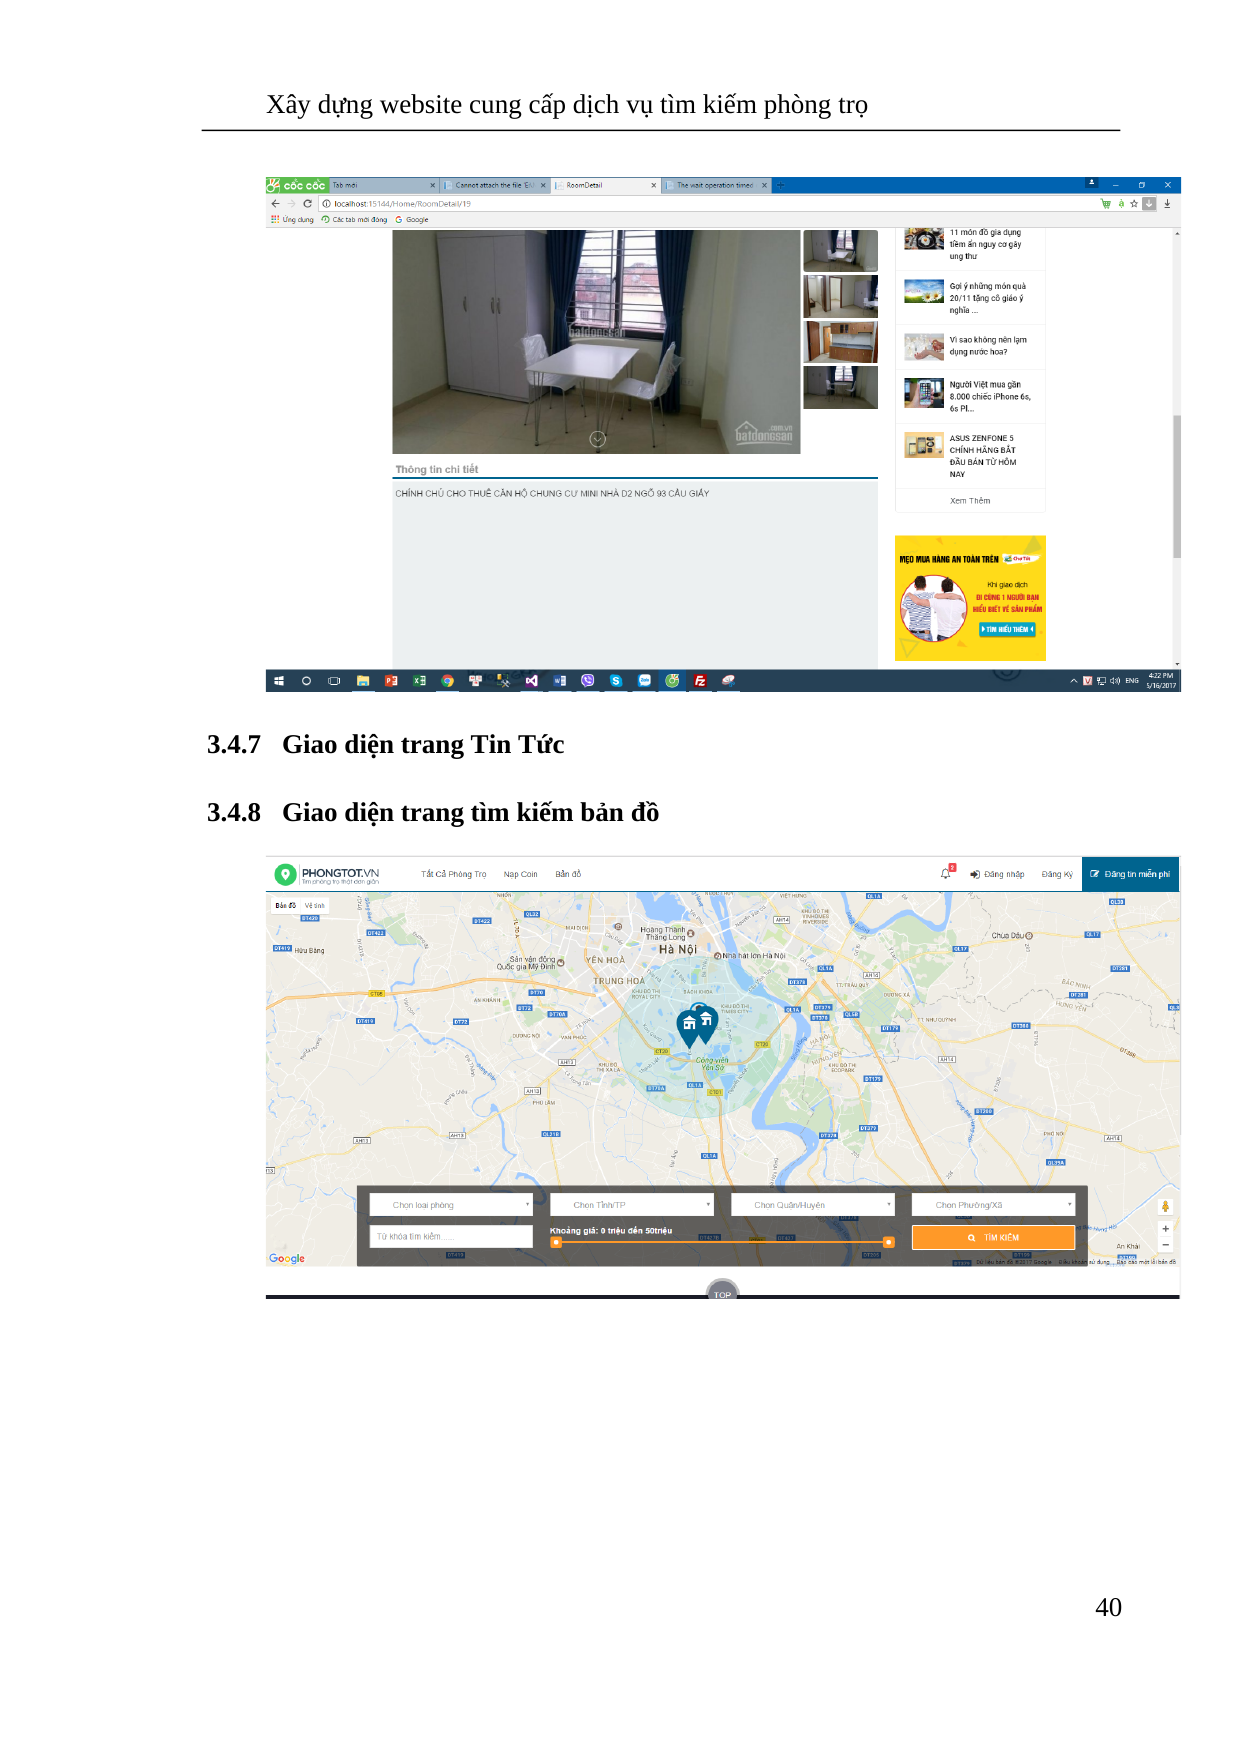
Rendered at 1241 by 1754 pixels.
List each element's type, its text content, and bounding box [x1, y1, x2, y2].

text Giao diện trang Tin Tức [207, 728, 1122, 759]
text Giao diện trang tìm kiếm bản đồ [207, 796, 1122, 827]
picture [265, 177, 1182, 692]
picture [265, 855, 1182, 1299]
